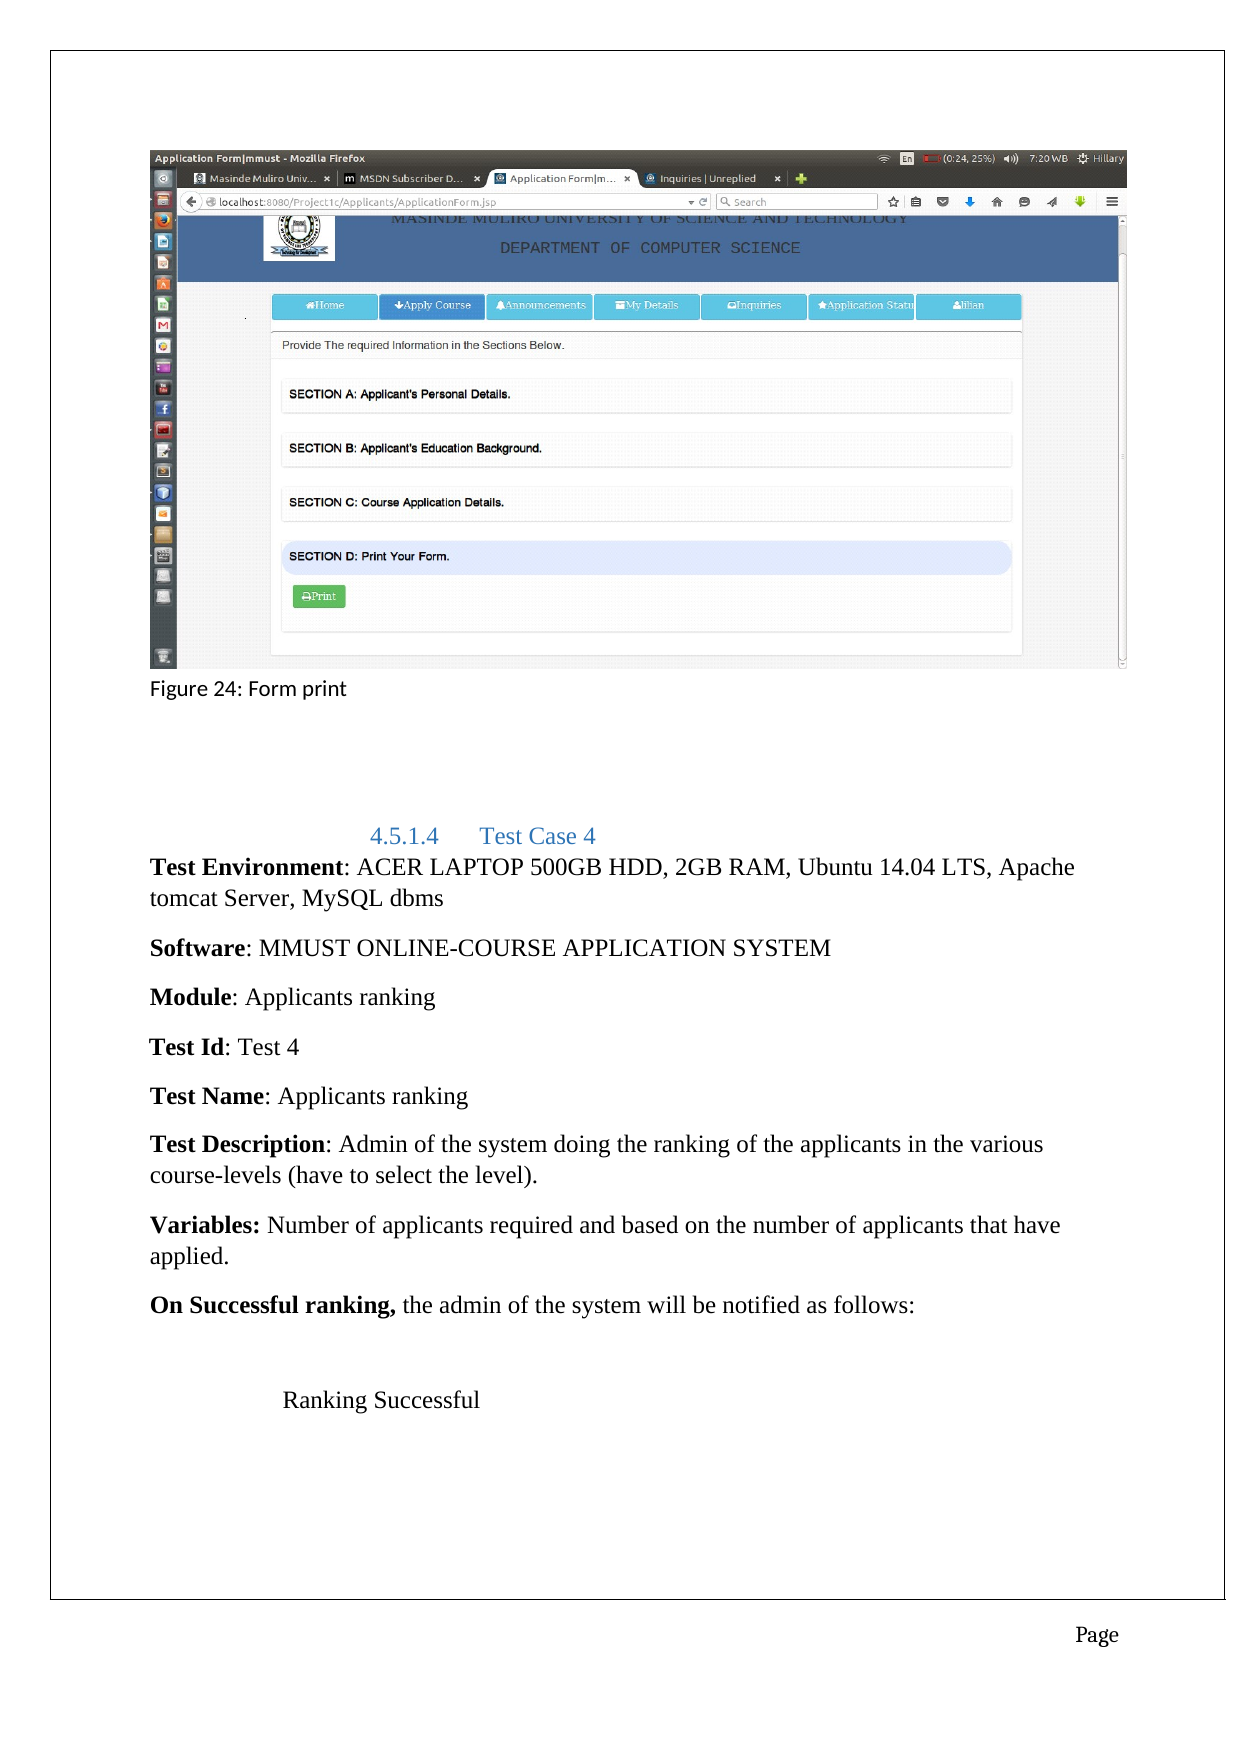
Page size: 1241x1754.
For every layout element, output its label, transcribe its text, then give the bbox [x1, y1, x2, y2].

subtitle 4.5.1.4 Test Case 4 [150, 821, 1090, 850]
text On Successful ranking, the admin of the system will be notified as follows: [149, 1290, 1089, 1319]
text Test Name: Applicants ranking [149, 1081, 1089, 1109]
text Ranking Successful [148, 1385, 1090, 1413]
text Test Description: Admin of the system doing the ranking of the applicants in the various course-levels (have to select the level). [149, 1129, 1089, 1189]
text Variables: Number of applicants required and based on the number of applicants that have applied. [149, 1210, 1089, 1270]
text Test Id: Test 4 [148, 1032, 1090, 1061]
text Software: MMUST ONLINE-COURSE APPLICATION SYSTEM [149, 933, 1089, 962]
picture [150, 150, 1127, 669]
text Test Environment: ACER LAPTOP 500GB HDD, 2GB RAM, Ubuntu 14.04 LTS, Apache tomcat Server, MySQL dbms [149, 852, 1089, 912]
text Module: Applicants ranking [149, 982, 1089, 1010]
